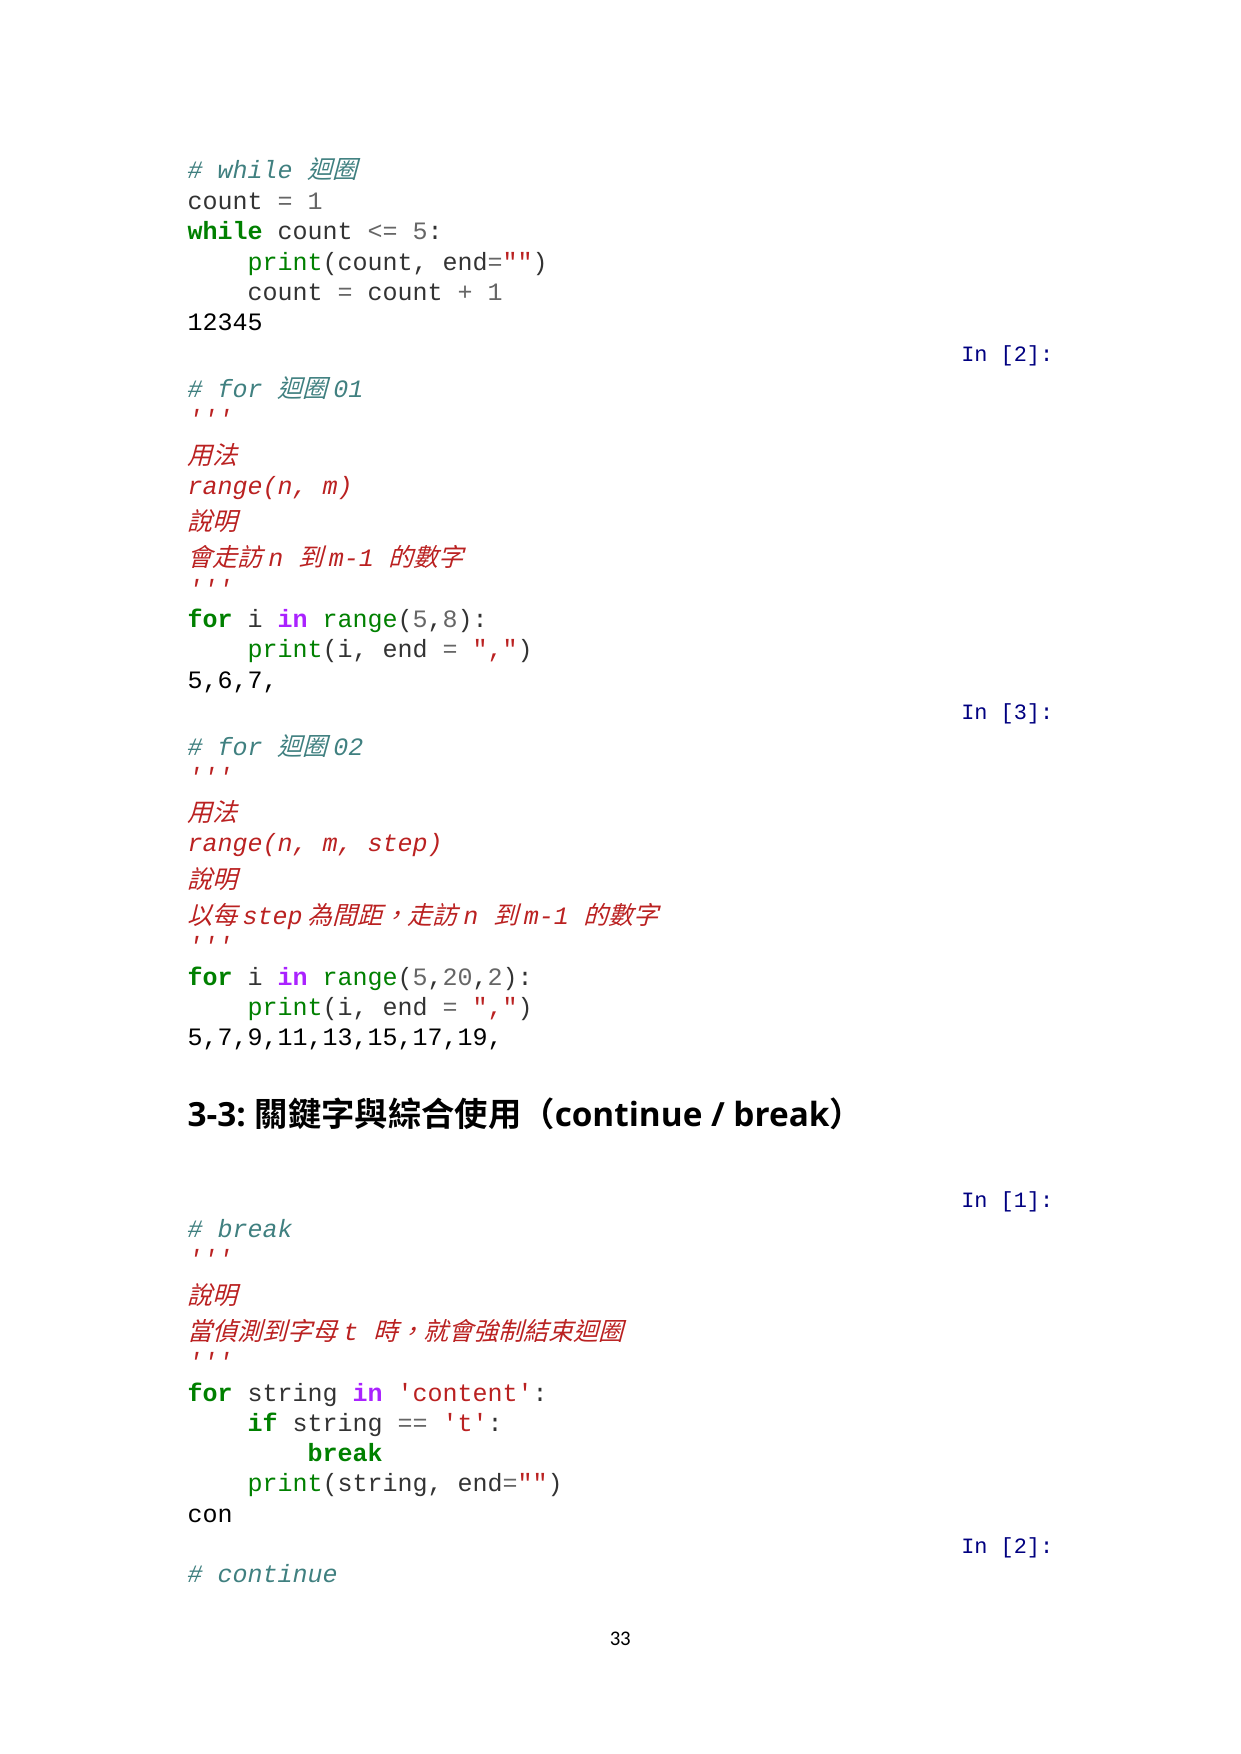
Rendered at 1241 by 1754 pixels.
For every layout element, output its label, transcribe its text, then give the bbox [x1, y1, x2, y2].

text range(n, m) [187, 471, 1053, 502]
text In [2]: [187, 1530, 1053, 1560]
text if string == 't': [187, 1408, 1053, 1439]
text # continue [187, 1560, 1053, 1590]
text for i in range(5,20,2): [187, 962, 1053, 993]
text 說明 [187, 502, 1053, 538]
text ''' [187, 574, 1053, 605]
text break [187, 1439, 1053, 1469]
text 說明 [187, 859, 1053, 896]
text print(i, end = ",") [187, 635, 1053, 665]
text while count <= 5: [187, 217, 1053, 247]
text count = 1 [187, 186, 1053, 217]
text ''' [187, 1348, 1053, 1378]
text 說明 [187, 1275, 1053, 1311]
text 12345 [187, 308, 1053, 338]
text count = count + 1 [187, 277, 1053, 308]
text 當偵測到字母 t 時，就會強制結束迴圈 [187, 1311, 1053, 1348]
subtitle 3-3: 關鍵字與綜合使用（continue / break） [187, 1087, 1053, 1136]
text for string in 'content': [187, 1378, 1053, 1408]
text In [2]: [187, 338, 1053, 368]
text # break [187, 1214, 1053, 1245]
text # for 迴圈 01 [187, 368, 1053, 405]
text print(i, end = ",") [187, 993, 1053, 1023]
text 會走訪 n 到 m-1 的數字 [187, 538, 1053, 574]
text 以每step為間距，走訪 n 到 m-1 的數字 [187, 896, 1053, 932]
text # while 迴圈 [187, 150, 1053, 186]
text 5,7,9,11,13,15,17,19, [187, 1023, 1053, 1053]
text ''' [187, 762, 1053, 793]
text con [187, 1499, 1053, 1530]
text In [1]: [187, 1184, 1053, 1214]
text In [3]: [187, 696, 1053, 726]
text range(n, m, step) [187, 829, 1053, 859]
text 5,6,7, [187, 665, 1053, 696]
text 用法 [187, 793, 1053, 829]
text ''' [187, 932, 1053, 962]
text for i in range(5,8): [187, 605, 1053, 635]
text print(count, end="") [187, 247, 1053, 277]
text 用法 [187, 435, 1053, 471]
text ''' [187, 405, 1053, 435]
text ''' [187, 1245, 1053, 1275]
text # for 迴圈 02 [187, 726, 1053, 762]
text print(string, end="") [187, 1469, 1053, 1499]
